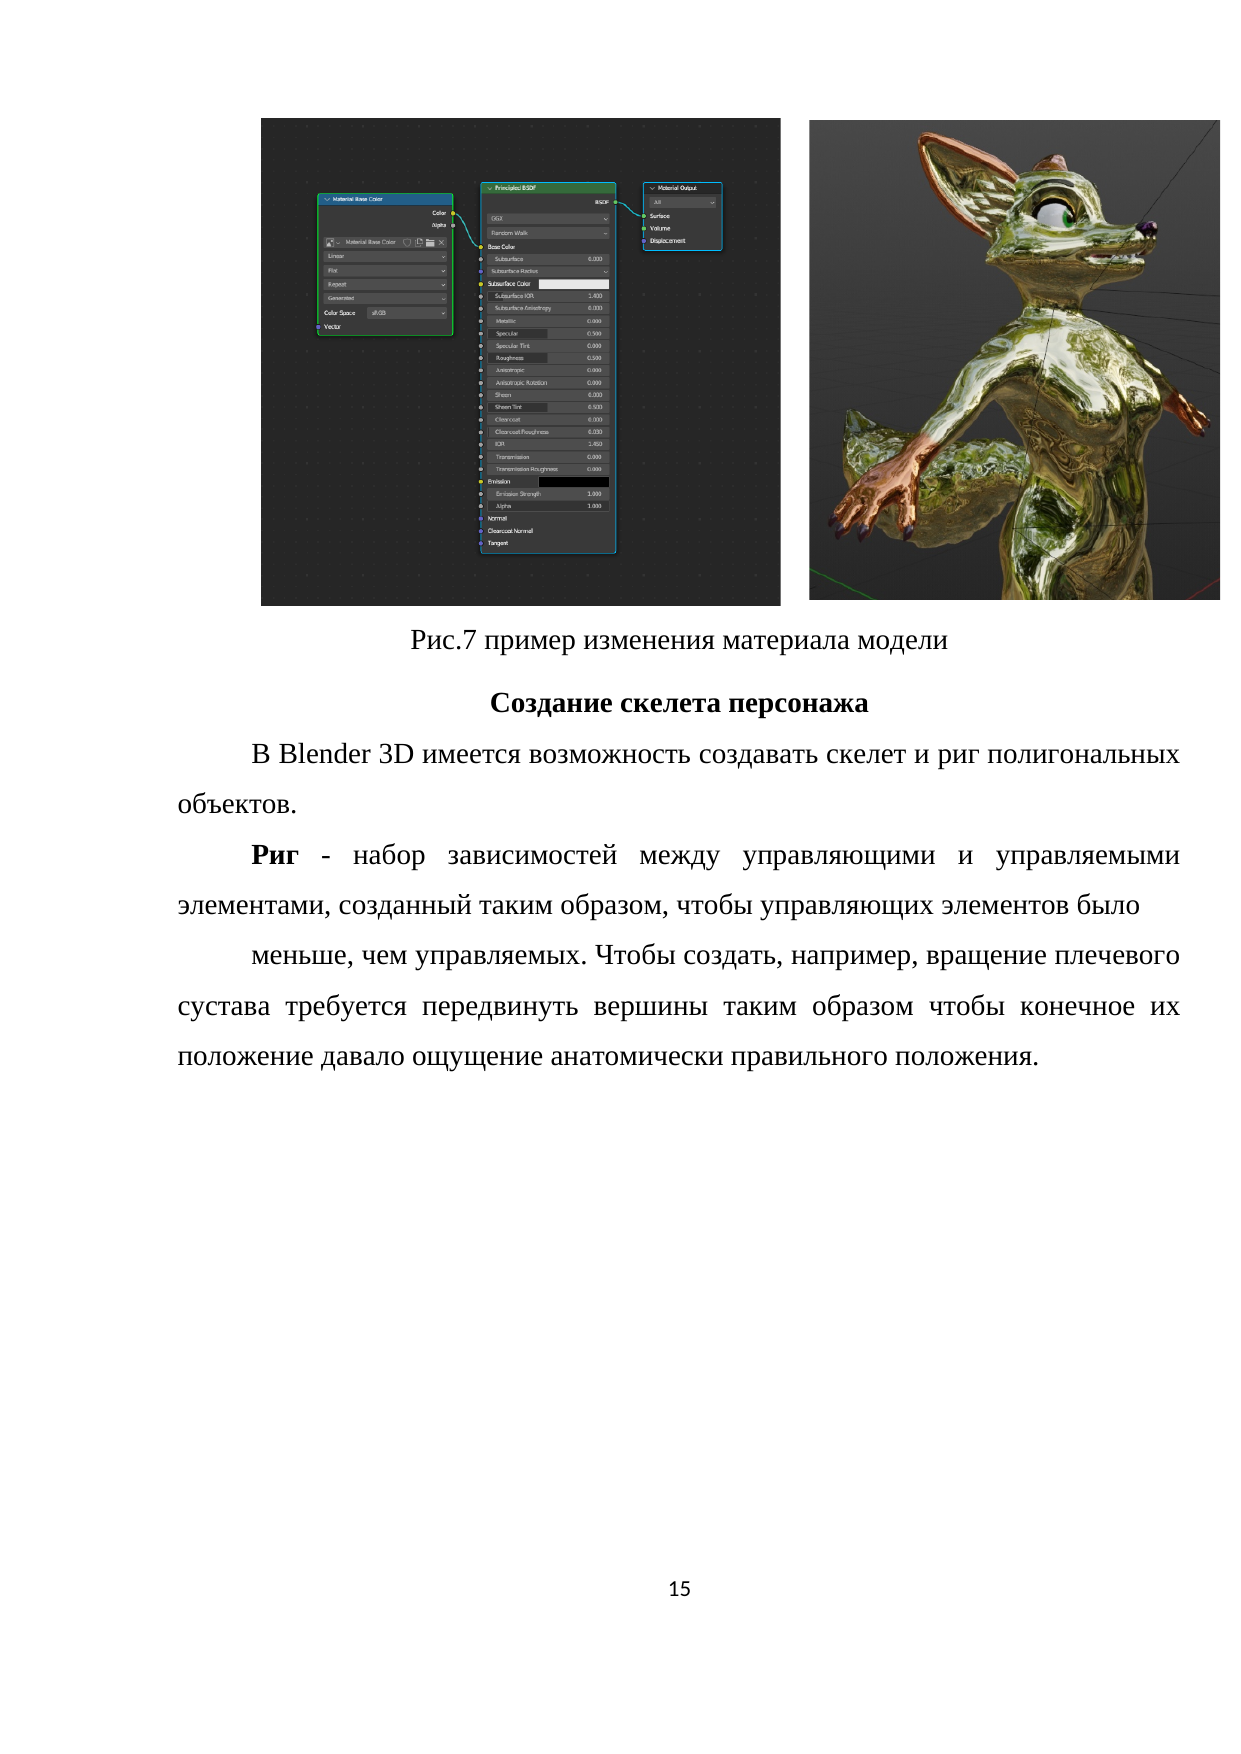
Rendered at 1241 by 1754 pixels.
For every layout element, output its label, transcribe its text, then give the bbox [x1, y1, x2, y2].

picture [261, 118, 781, 606]
text В Blender 3D имеется возможность создавать скелет и риг полигональных объектов. [177, 736, 1181, 820]
text меньше, чем управляемых. Чтобы создать, например, вращение плечевого сустава требуется передвинуть вершины таким образом чтобы конечное их положение давало ощущение анатомически правильного положения. [177, 937, 1181, 1072]
subtitle Создание скелета персонажа [177, 685, 1181, 719]
picture [809, 120, 1221, 600]
text Риг - набор зависимостей между управляющими и управляемыми элементами, созданный таким образом, чтобы управляющих элементов было [177, 837, 1181, 921]
